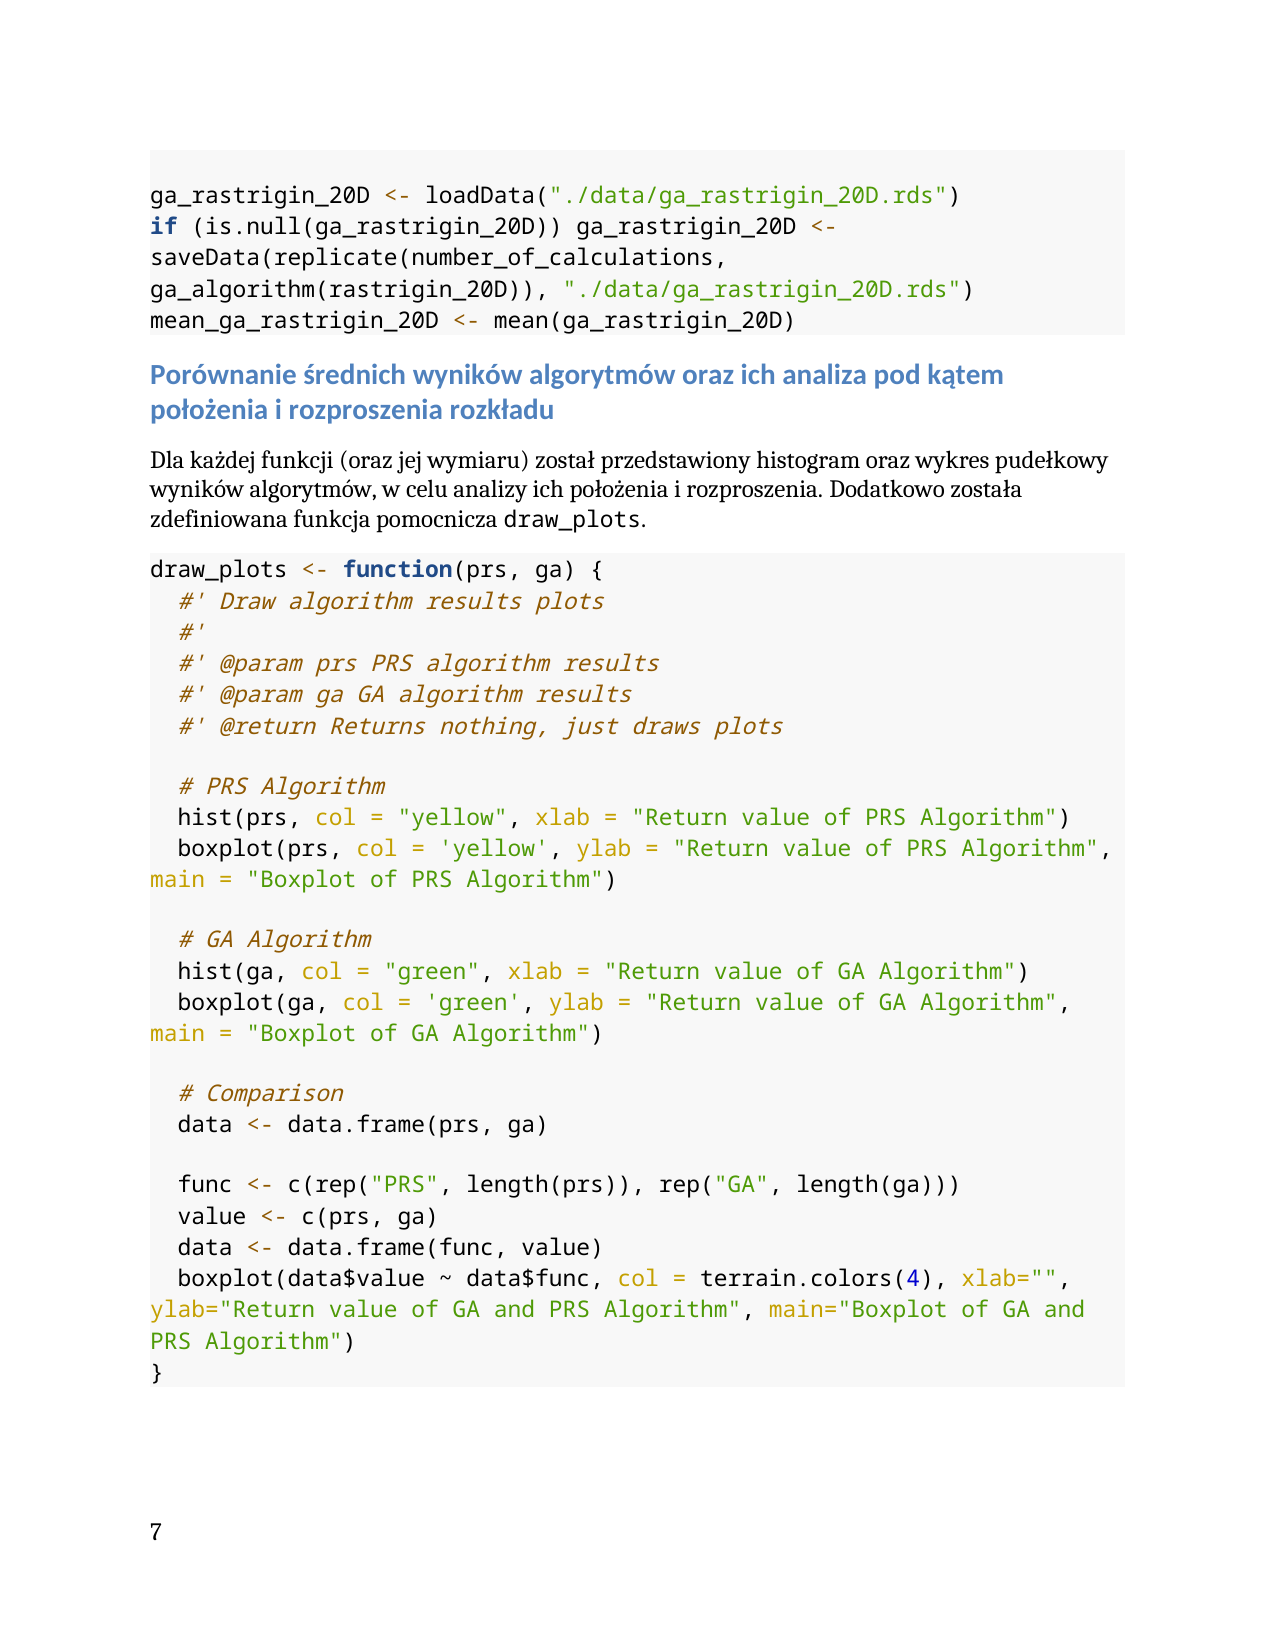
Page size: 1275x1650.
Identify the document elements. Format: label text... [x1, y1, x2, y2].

subtitle Porównanie średnich wyników algorytmów oraz ich analiza pod kątem położenia i rozproszenia rozkładu [150, 356, 1125, 427]
text Dla każdej funkcji (oraz jej wymiaru) został przedstawiony histogram oraz wykres pudełkowy wyników algorytmów, w celu analizy ich położenia i rozproszenia. Dodatkowo została zdefiniowana funkcja pomocnicza draw_plots. [150, 446, 1125, 534]
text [150, 150, 1125, 335]
text draw_plots <- function(prs, ga) { #' Draw algorithm results plots #' #' @param prs PRS algorithm results #' @param ga GA algorithm results #' @return Returns nothing, just draws plots # PRS Algorithm hist(prs, col = "yellow", xlab = "Return value of PRS Algorithm") boxplot(prs, col = 'yellow', ylab = "Return value of PRS Algorithm", main = "Boxplot of PRS Algorithm") # GA Algorithm hist(ga, col = "green", xlab = "Return value of GA Algorithm") boxplot(ga, col = 'green', ylab = "Return value of GA Algorithm", main = "Boxplot of GA Algorithm") # Comparison data <- data.frame(prs, ga) func <- c(rep("PRS", length(prs)), rep("GA", length(ga))) value <- c(prs, ga) data <- data.frame(func, value) boxplot(data$value ~ data$func, col = terrain.colors(4), xlab="", ylab="Return value of GA and PRS Algorithm", main="Boxplot of GA and PRS Algorithm") } [150, 553, 1125, 1387]
